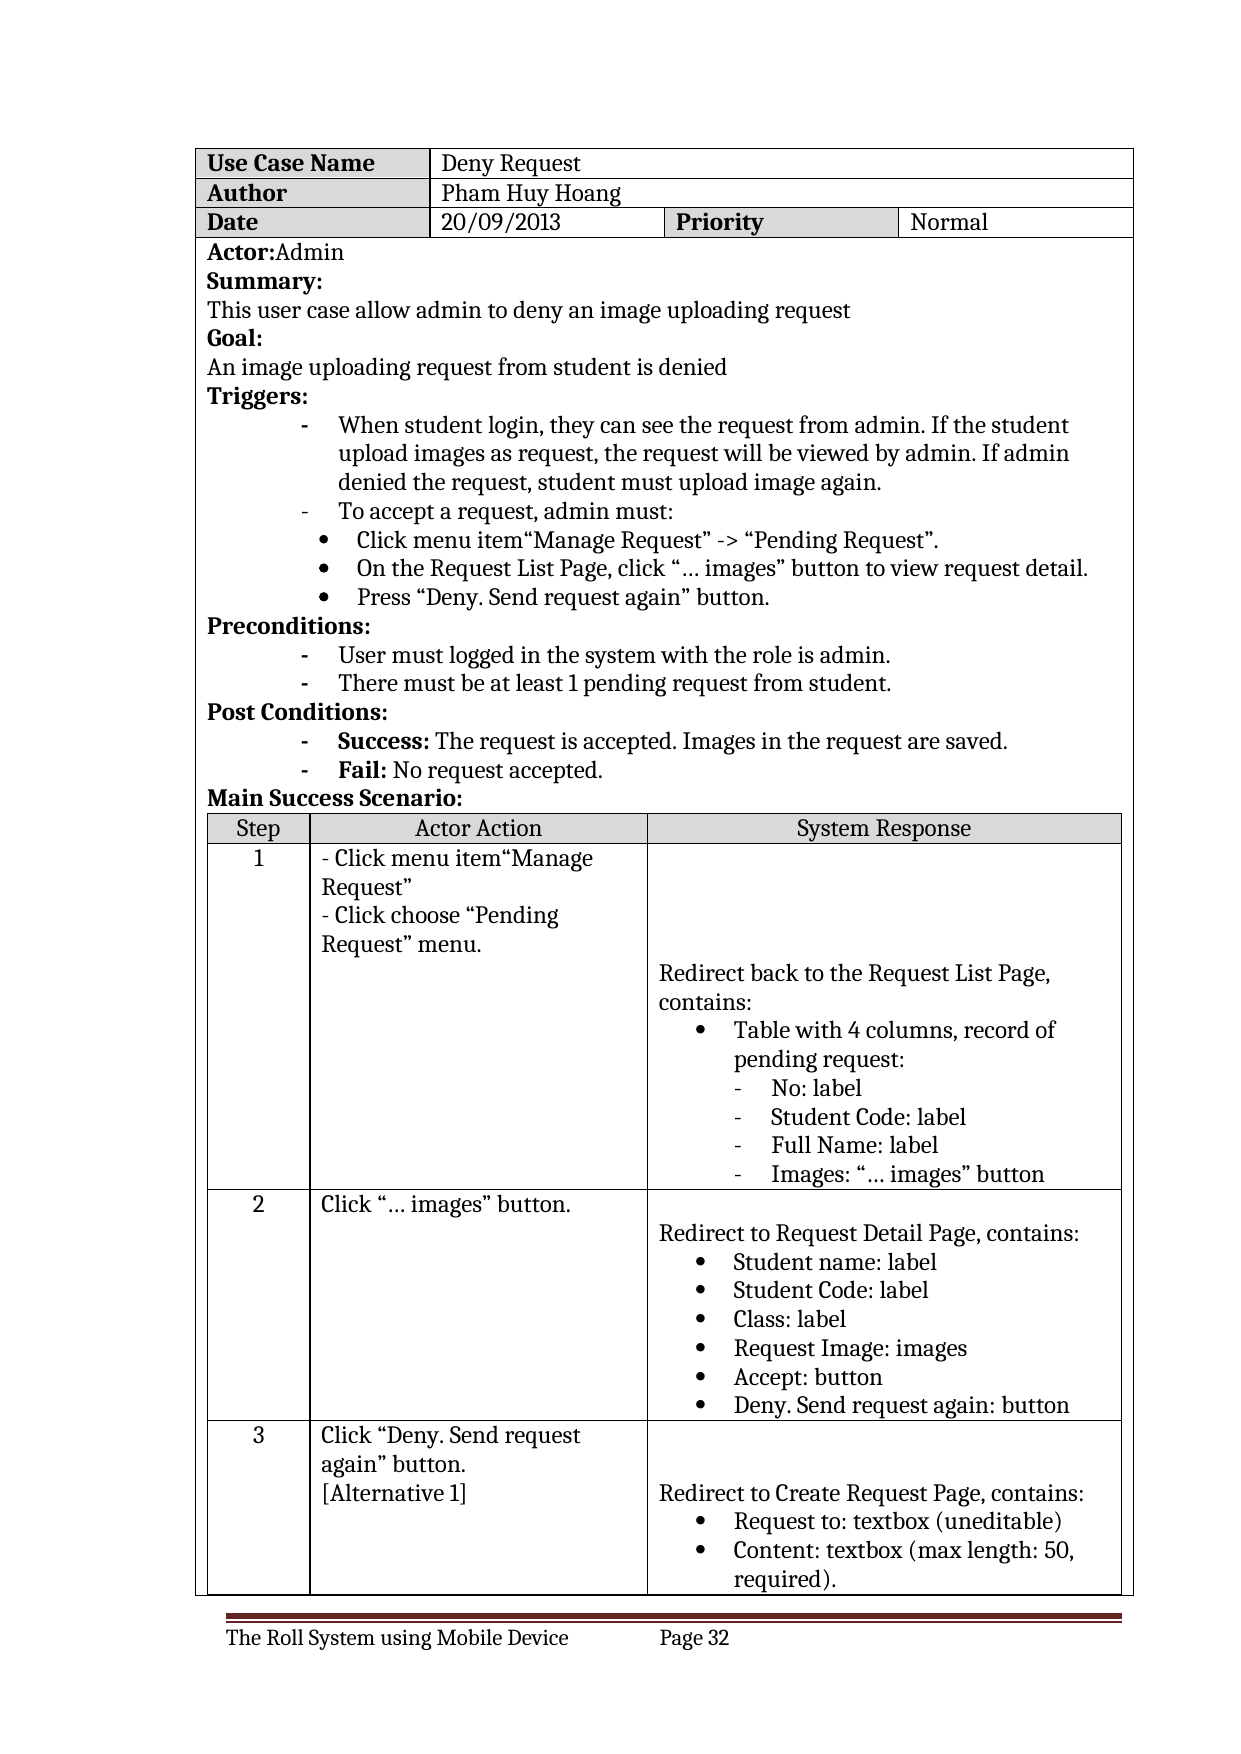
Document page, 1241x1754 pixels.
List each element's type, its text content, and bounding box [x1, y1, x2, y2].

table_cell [196, 238, 1133, 1594]
table_cell Date [196, 208, 429, 237]
table_cell Priority [665, 208, 898, 237]
table_cell Normal [899, 208, 1133, 237]
table_cell 20/09/2013 [431, 208, 664, 237]
table_cell Deny Request [431, 149, 1133, 177]
table_cell Author [196, 179, 429, 207]
table_cell Use Case Name [196, 149, 429, 177]
table_cell Pham Huy Hoang [431, 179, 1133, 207]
